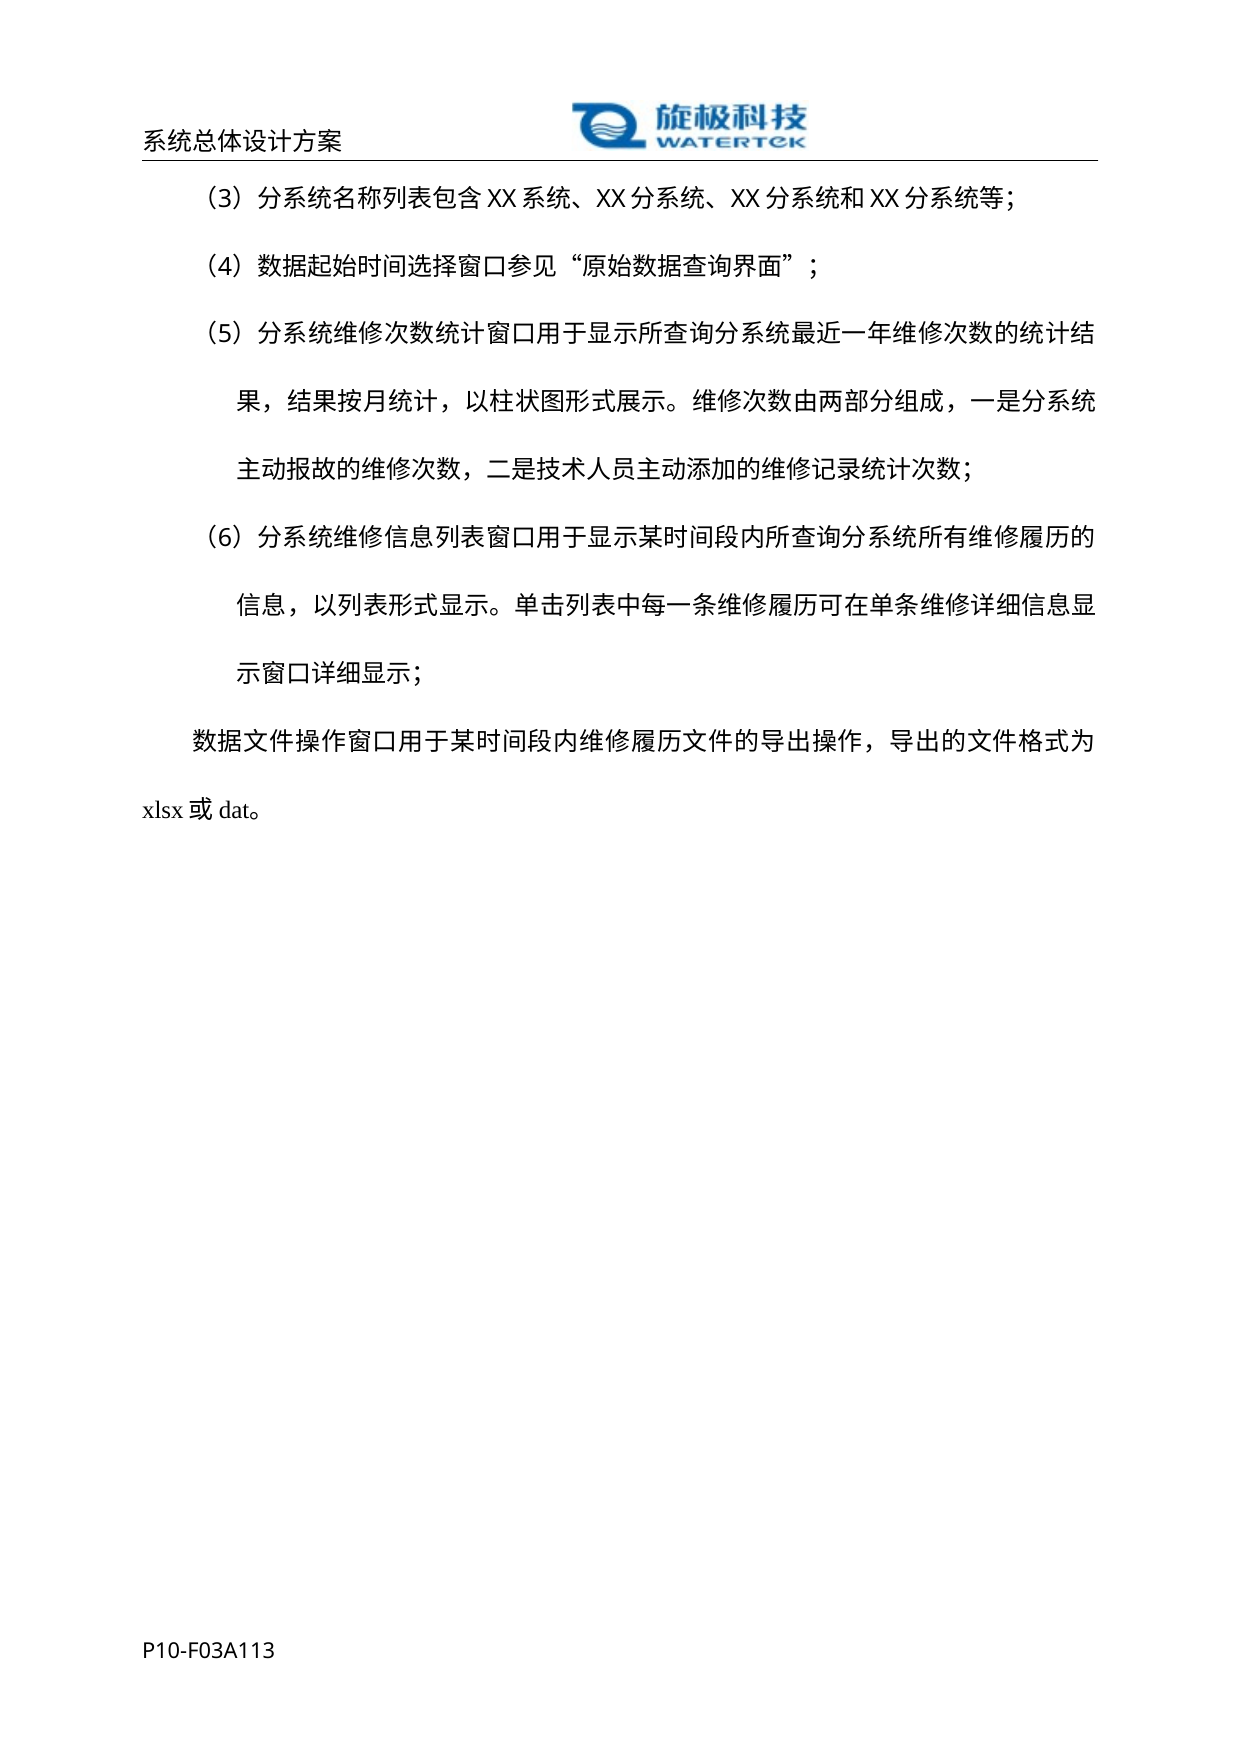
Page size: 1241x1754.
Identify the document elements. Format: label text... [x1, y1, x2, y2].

text 数据文件操作窗口用于某时间段内维修履历文件的导出操作，导出的文件格式为xlsx或dat。 [142, 706, 1098, 841]
list 分系统维修信息列表窗口用于显示某时间段内所查询分系统所有维修履历的信息，以列表形式显示。单击列表中每一条维修履历可在单条维修详细信息显示窗口详细显示； [193, 502, 1098, 706]
list 数据起始时间选择窗口参见“原始数据查询界面”； [193, 230, 1098, 298]
list 分系统名称列表包含XX系统、XX分系统、XX分系统和XX分系统等； [193, 162, 1098, 230]
list 分系统维修次数统计窗口用于显示所查询分系统最近一年维修次数的统计结果，结果按月统计，以柱状图形式展示。维修次数由两部分组成，一是分系统主动报故的维修次数，二是技术人员主动添加的维修记录统计次数； [193, 298, 1098, 502]
picture [571, 100, 810, 151]
